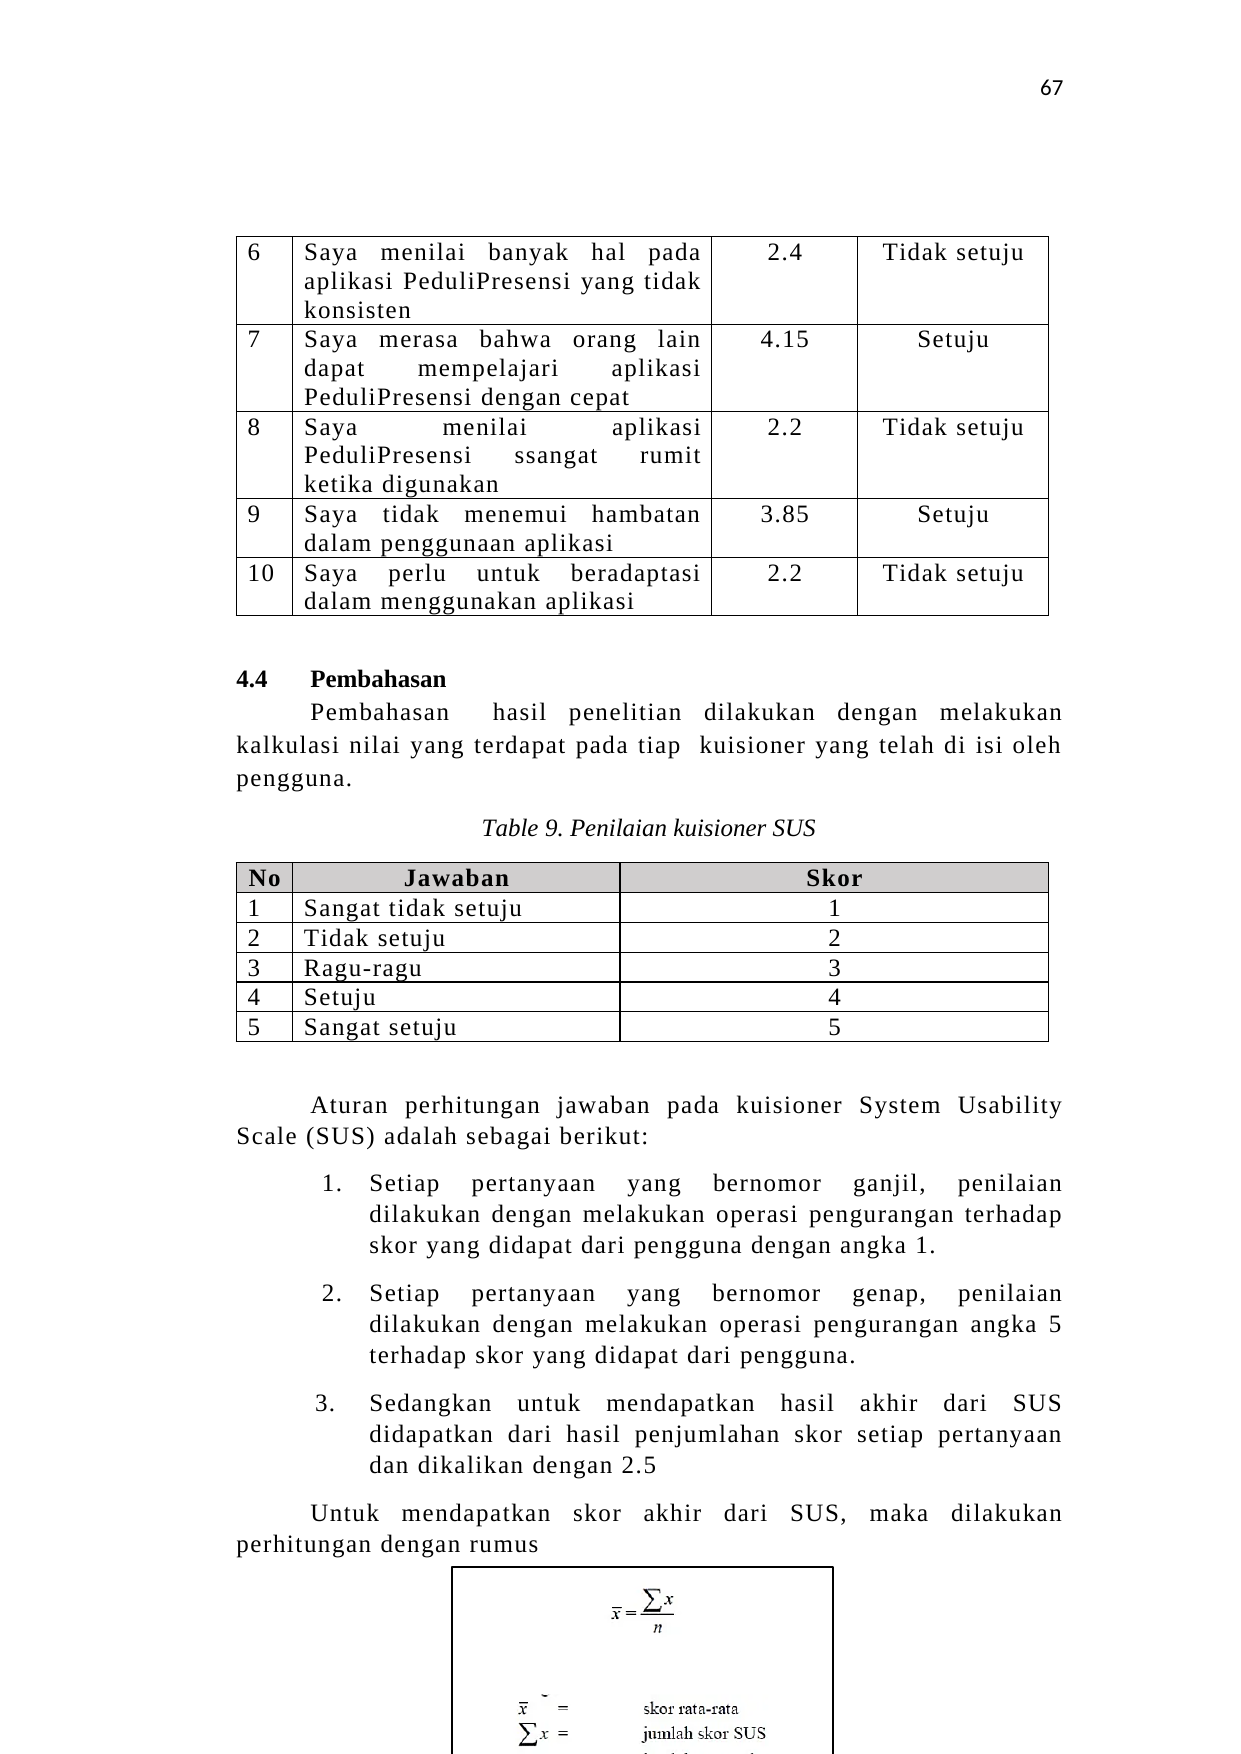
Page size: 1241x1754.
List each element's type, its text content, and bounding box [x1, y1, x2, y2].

table_cell 2.2 [712, 558, 857, 615]
table_cell 4 [621, 983, 1048, 1011]
table_cell Tidak setuju [293, 923, 619, 952]
subtitle Aturan perhitungan jawaban pada kuisioner System Usability Scale (SUS) adalah sebagai berikut: [236, 1090, 1063, 1149]
subtitle Setiap pertanyaan yang bernomor genap, penilaian dilakukan dengan melakukan operasi pengurangan angka 5 terhadap skor yang didapat dari pengguna. [332, 1278, 1063, 1369]
table_cell Sangat setuju [293, 1012, 619, 1041]
table_header Jawaban [293, 863, 619, 892]
table_cell 9 [237, 499, 292, 557]
table_cell Tidak setuju [858, 237, 1048, 323]
table_header No [237, 863, 292, 892]
table_cell 1 [621, 893, 1048, 922]
table_cell Saya merasa bahwa orang lain dapat mempelajari aplikasi PeduliPresensi dengan cepat [293, 325, 711, 411]
table_cell Saya menilai aplikasi PeduliPresensi ssangat rumit ketika digunakan [293, 412, 711, 498]
table_cell 7 [237, 325, 292, 411]
table_cell 6 [237, 237, 292, 323]
table_cell 8 [237, 412, 292, 498]
text Table . Penilaian kuisioner SUS [236, 813, 1063, 841]
table_cell Setuju [858, 499, 1048, 557]
table_cell 3 [621, 953, 1048, 981]
subtitle Setiap pertanyaan yang bernomor ganjil, penilaian dilakukan dengan melakukan operasi pengurangan terhadap skor yang didapat dari pengguna dengan angka 1. [332, 1168, 1063, 1259]
table_cell 4.15 [712, 325, 857, 411]
table_cell Saya tidak menemui hambatan dalam penggunaan aplikasi [293, 499, 711, 557]
table_cell Ragu-ragu [293, 953, 619, 981]
table_cell Tidak setuju [858, 558, 1048, 615]
table_cell 2.2 [712, 412, 857, 498]
table_cell 2 [237, 923, 292, 952]
table_cell 5 [237, 1012, 292, 1041]
table_cell 10 [237, 558, 292, 615]
table_cell 3.85 [712, 499, 857, 557]
table_cell 1 [237, 893, 292, 922]
table_cell 4 [237, 983, 292, 1011]
subtitle Pembahasan [236, 664, 1063, 693]
picture [453, 1568, 832, 1754]
table_cell 3 [237, 953, 292, 981]
table_cell Saya menilai banyak hal pada aplikasi PeduliPresensi yang tidak konsisten [293, 237, 711, 323]
table_cell Setuju [293, 983, 619, 1011]
subtitle Untuk mendapatkan skor akhir dari SUS, maka dilakukan perhitungan dengan rumus [236, 1498, 1063, 1558]
table_cell 2.4 [712, 237, 857, 323]
subtitle Pembahasan hasil penelitian dilakukan dengan melakukan kalkulasi nilai yang terdapat pada tiap kuisioner yang telah di isi oleh pengguna. [236, 697, 1063, 792]
table_cell 5 [621, 1012, 1048, 1041]
table_header Skor [621, 863, 1048, 892]
table_cell Tidak setuju [858, 412, 1048, 498]
table_cell Sangat tidak setuju [293, 893, 619, 922]
table_cell Setuju [858, 325, 1048, 411]
table_cell Saya perlu untuk beradaptasi dalam menggunakan aplikasi [293, 558, 711, 615]
subtitle Sedangkan untuk mendapatkan hasil akhir dari SUS didapatkan dari hasil penjumlahan skor setiap pertanyaan dan dikalikan dengan 2.5 [325, 1388, 1063, 1479]
table_cell 2 [621, 923, 1048, 952]
